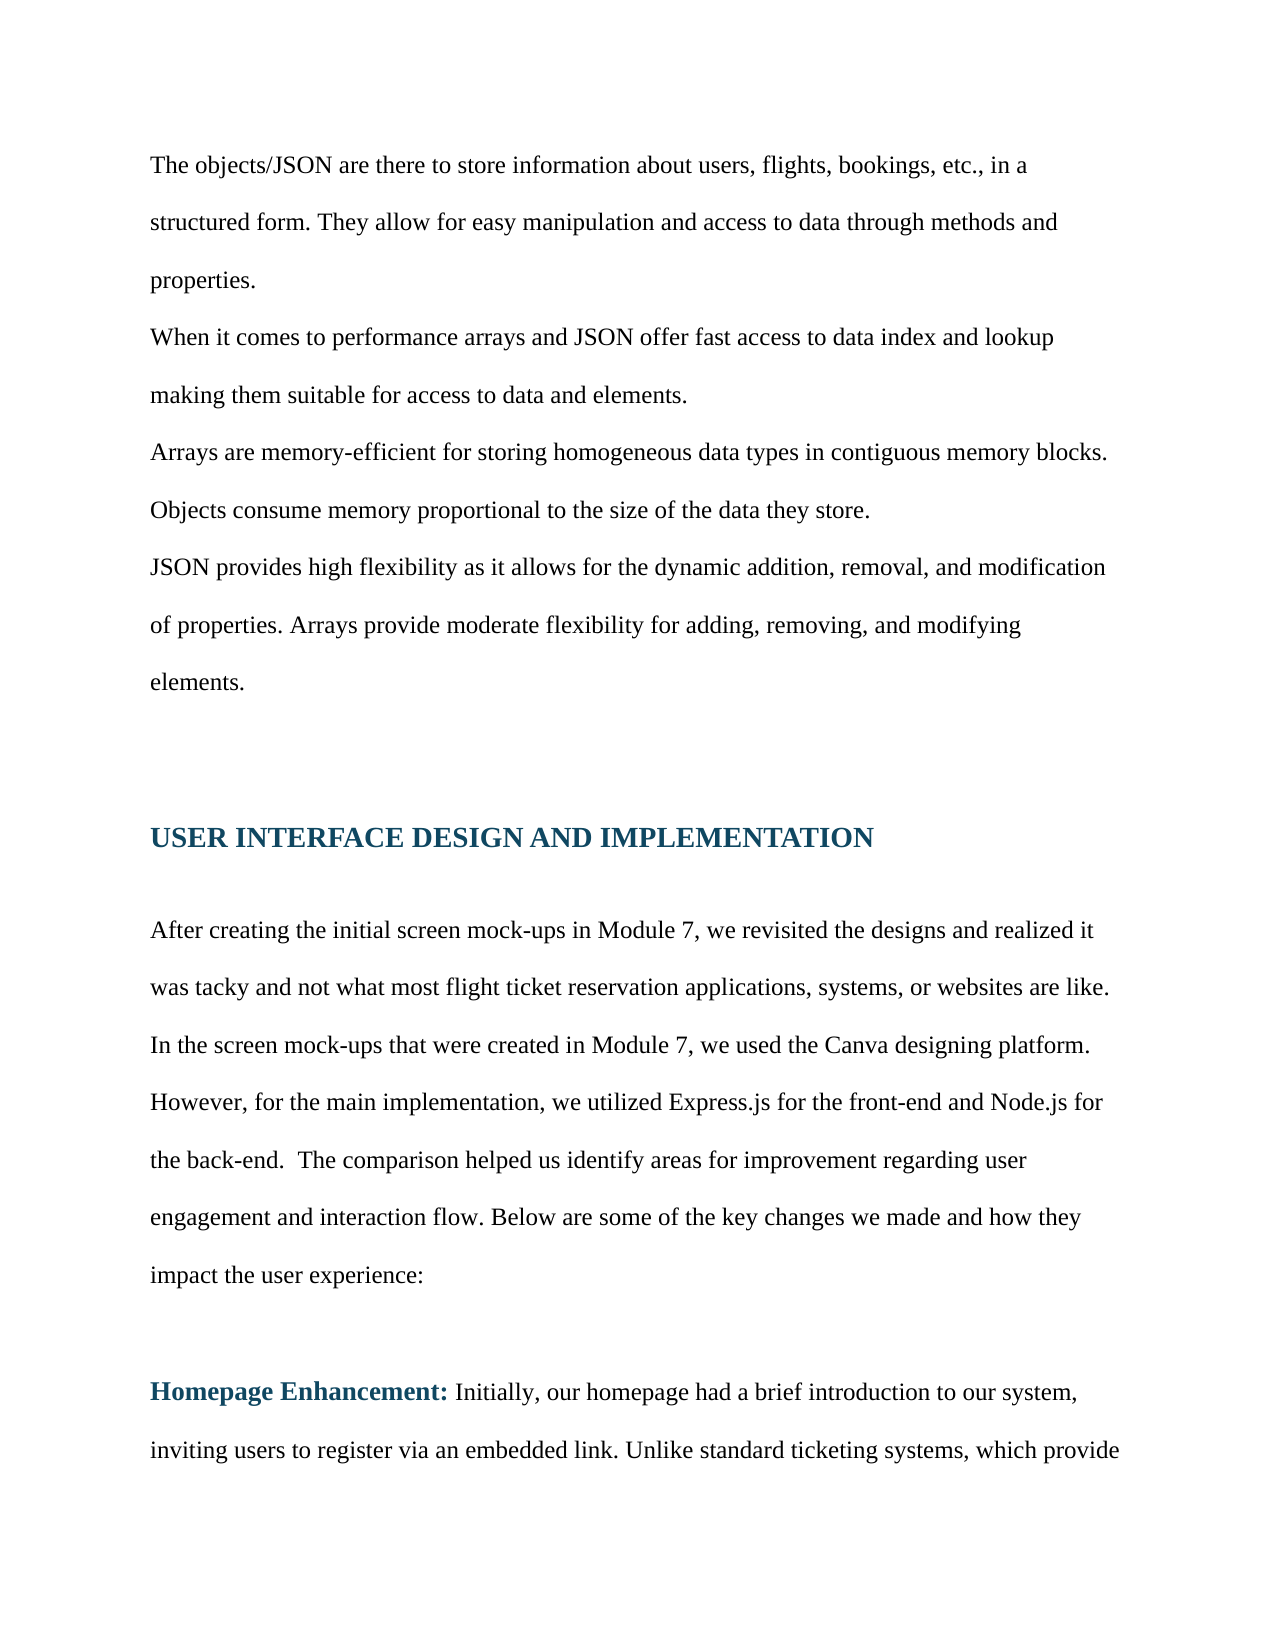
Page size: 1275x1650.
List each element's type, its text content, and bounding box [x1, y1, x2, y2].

text JSON provides high flexibility as it allows for the dynamic addition, removal, and modification of properties. Arrays provide moderate flexibility for adding, removing, and modifying elements. [150, 552, 1125, 696]
text When it comes to performance arrays and JSON offer fast access to data index and lookup making them suitable for access to data and elements. [150, 322, 1125, 409]
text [150, 1375, 1125, 1463]
text The objects/JSON are there to store information about users, flights, bookings, etc., in a structured form. They allow for easy manipulation and access to data through methods and properties. [150, 150, 1125, 294]
subtitle USER INTERFACE DESIGN AND IMPLEMENTATION [150, 820, 1125, 853]
text After creating the initial screen mock-ups in Module 7, we revisited the designs and realized it was tacky and not what most flight ticket reservation applications, systems, or websites are like. In the screen mock-ups that were created in Module 7, we used the Canva designing platform. However, for the main implementation, we utilized Express.js for the front-end and Node.js for the back-end. The comparison helped us identify areas for improvement regarding user engagement and interaction flow. Below are some of the key changes we made and how they impact the user experience: [150, 915, 1125, 1289]
text Arrays are memory-efficient for storing homogeneous data types in contiguous memory blocks. Objects consume memory proportional to the size of the data they store. [150, 437, 1125, 524]
